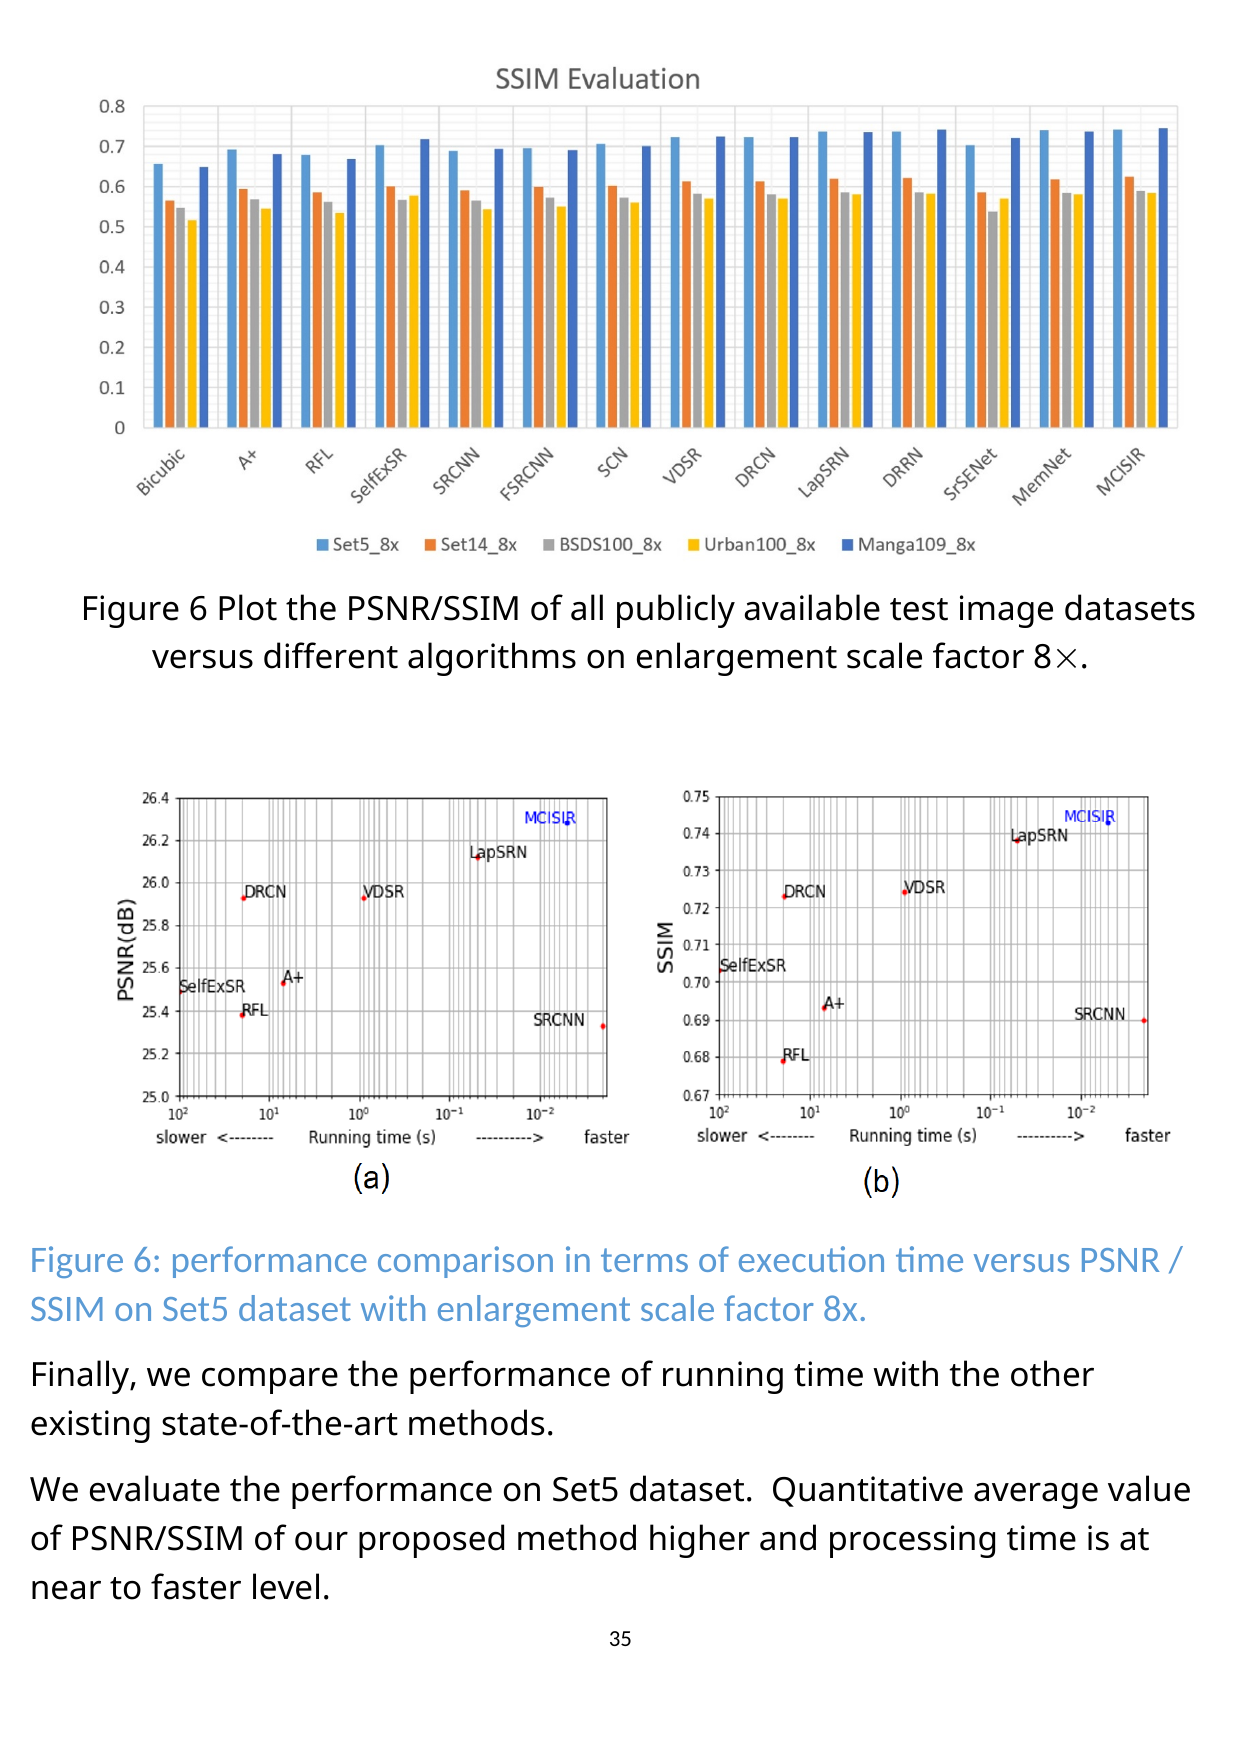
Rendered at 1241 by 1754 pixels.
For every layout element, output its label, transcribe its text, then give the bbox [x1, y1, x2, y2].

text Figure 6 Plot the PSNR/SSIM of all publicly available test image datasets versus different algorithms on enlargement scale factor 8. [29, 584, 1211, 679]
picture [92, 59, 1185, 566]
text Finally, we compare the performance of running time with the other existing state-of-the-art methods. [29, 1351, 1211, 1446]
picture [97, 764, 1181, 1217]
text We evaluate the performance on Set5 dataset. Quantitative average value of PSNR/SSIM of our proposed method higher and processing time is at near to faster level. [29, 1466, 1211, 1609]
text Figure 6: performance comparison in terms of execution time versus PSNR / SSIM on Set5 dataset with enlargement scale factor 8x. [29, 1236, 1211, 1331]
